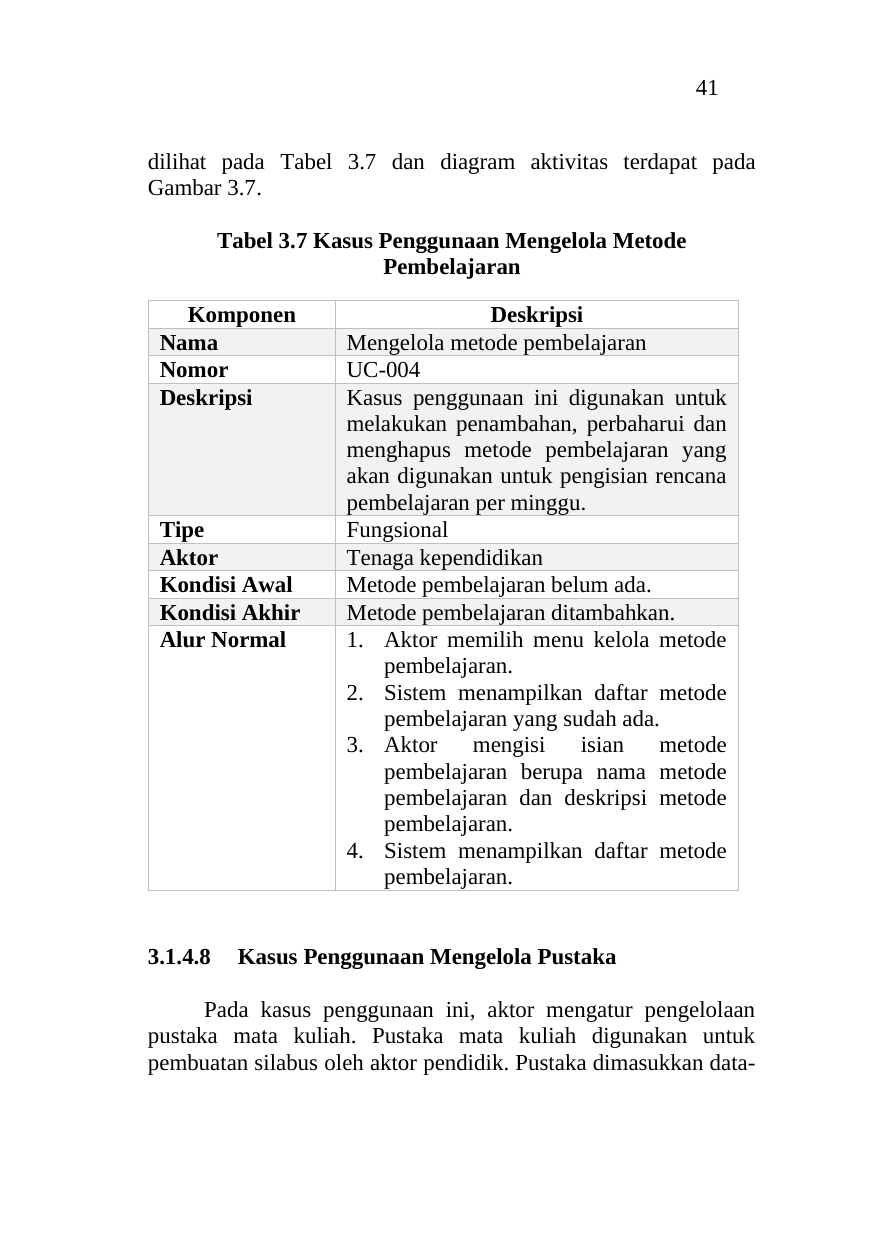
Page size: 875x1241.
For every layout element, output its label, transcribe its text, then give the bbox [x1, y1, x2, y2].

table_cell Nama [149, 329, 335, 355]
table_cell Kondisi Awal [149, 571, 335, 597]
table_cell Mengelola metode pembelajaran [336, 329, 738, 355]
table_cell Tenaga kependidikan [336, 544, 738, 570]
table_cell Aktor memilih menu kelola metode pembelajaran. Sistem menampilkan daftar metode pembelajaran yang sudah ada. Aktor mengisi isian metode pembelajaran berupa nama metode pembelajaran dan deskripsi metode pembelajaran. Sistem menampilkan daftar metode pembelajaran. [336, 626, 738, 889]
table_cell Nomor [149, 356, 335, 382]
table_cell Metode pembelajaran belum ada. [336, 571, 738, 597]
table_cell Kondisi Akhir [149, 599, 335, 625]
table_cell Tipe [149, 516, 335, 543]
table_cell Alur Normal [149, 626, 335, 889]
subtitle Kasus Penggunaan Mengelola Pustaka [148, 943, 756, 969]
table_cell Deskripsi [149, 384, 335, 515]
table_cell Kasus penggunaan ini digunakan untuk melakukan penambahan, perbaharui dan menghapus metode pembelajaran yang akan digunakan untuk pengisian rencana pembelajaran per minggu. [336, 384, 738, 515]
table_cell Aktor [149, 544, 335, 570]
table_header Komponen [149, 301, 335, 328]
table_cell Fungsional [336, 516, 738, 543]
table_cell UC-004 [336, 356, 738, 382]
table_cell Metode pembelajaran ditambahkan. [336, 599, 738, 625]
table_header Deskripsi [336, 301, 738, 328]
